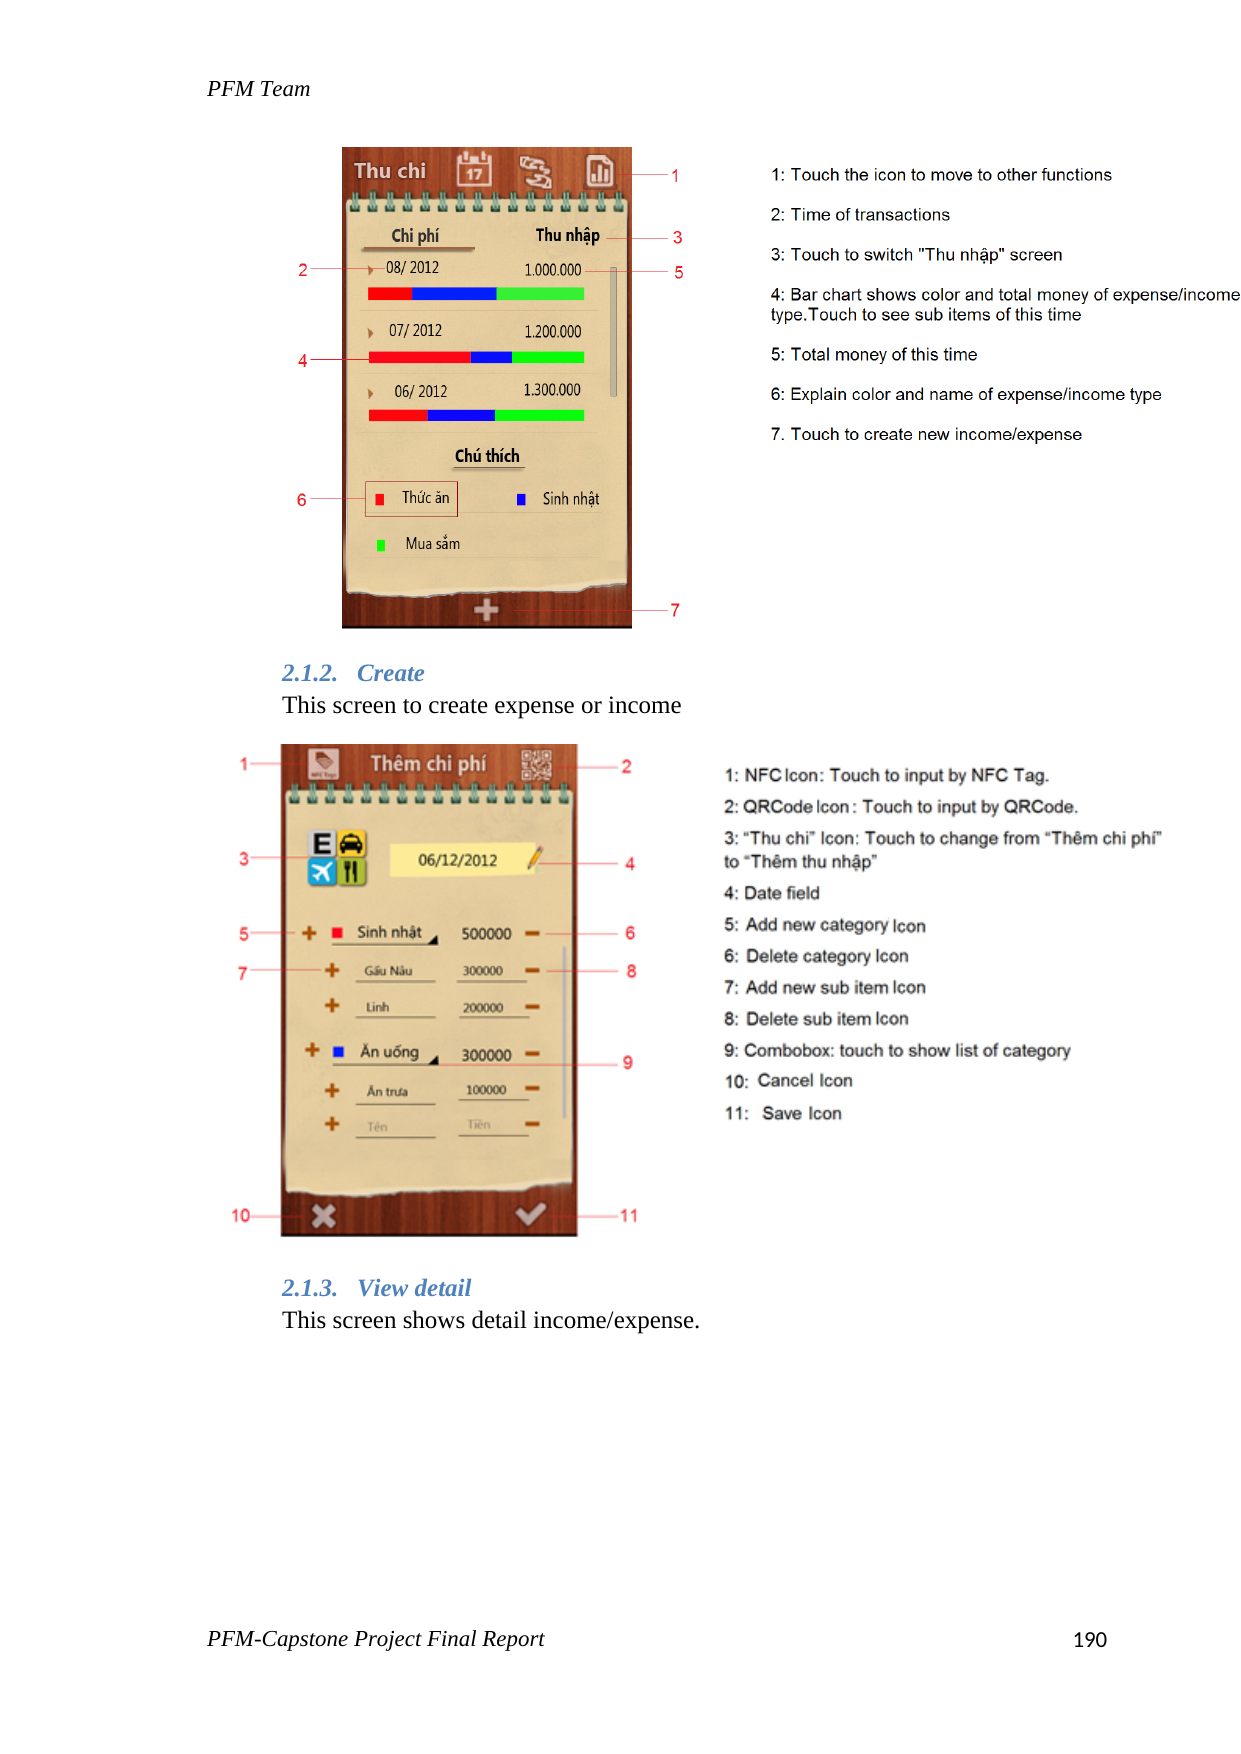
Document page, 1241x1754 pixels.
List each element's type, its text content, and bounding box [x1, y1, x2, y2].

picture [206, 744, 1182, 1248]
list This screen to create expense or income [244, 691, 1122, 719]
subtitle Create [282, 658, 1122, 686]
picture [281, 147, 1241, 633]
subtitle View detail [282, 1273, 1122, 1301]
list This screen shows detail income/expense. [282, 1306, 1122, 1334]
